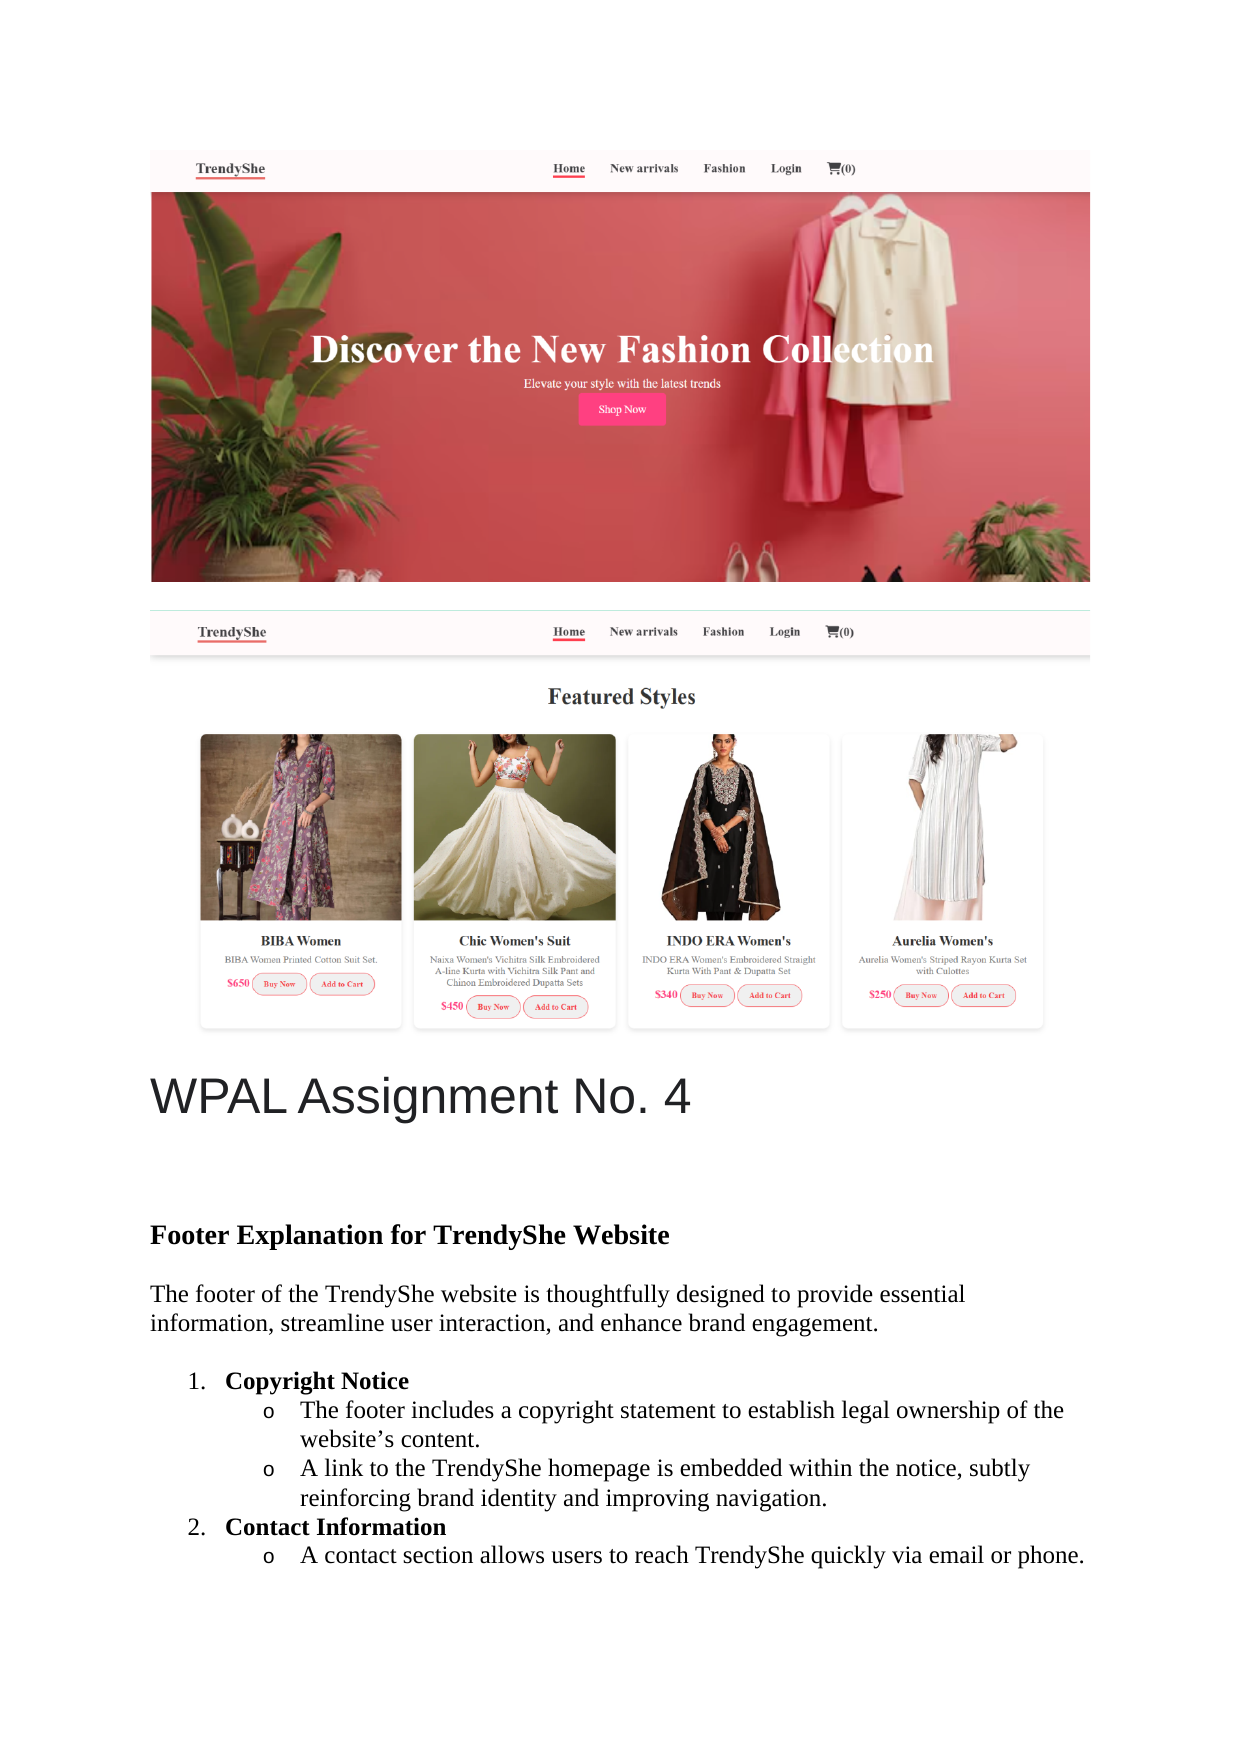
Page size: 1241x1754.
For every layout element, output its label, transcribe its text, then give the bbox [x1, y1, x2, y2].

text Footer Explanation for TrendyShe Website [150, 1153, 1090, 1250]
list A link to the TrendyShe homepage is embedded within the notice, subtly reinforcing brand identity and improving navigation. [262, 1453, 1090, 1512]
text The footer of the TrendyShe website is thoughtfully designed to provide essential information, streamline user interaction, and enhance brand engagement. [150, 1279, 1090, 1337]
list A contact section allows users to reach TrendyShe quickly via email or phone. [262, 1540, 1090, 1570]
list Contact Information [187, 1512, 1090, 1540]
list Copyright Notice [187, 1366, 1090, 1395]
picture [150, 150, 1091, 582]
picture [150, 610, 1091, 1038]
list The footer includes a copyright statement to establish legal ownership of the website’s content. [262, 1395, 1090, 1453]
subtitle WPAL Assignment No. 4 [150, 1066, 1090, 1124]
